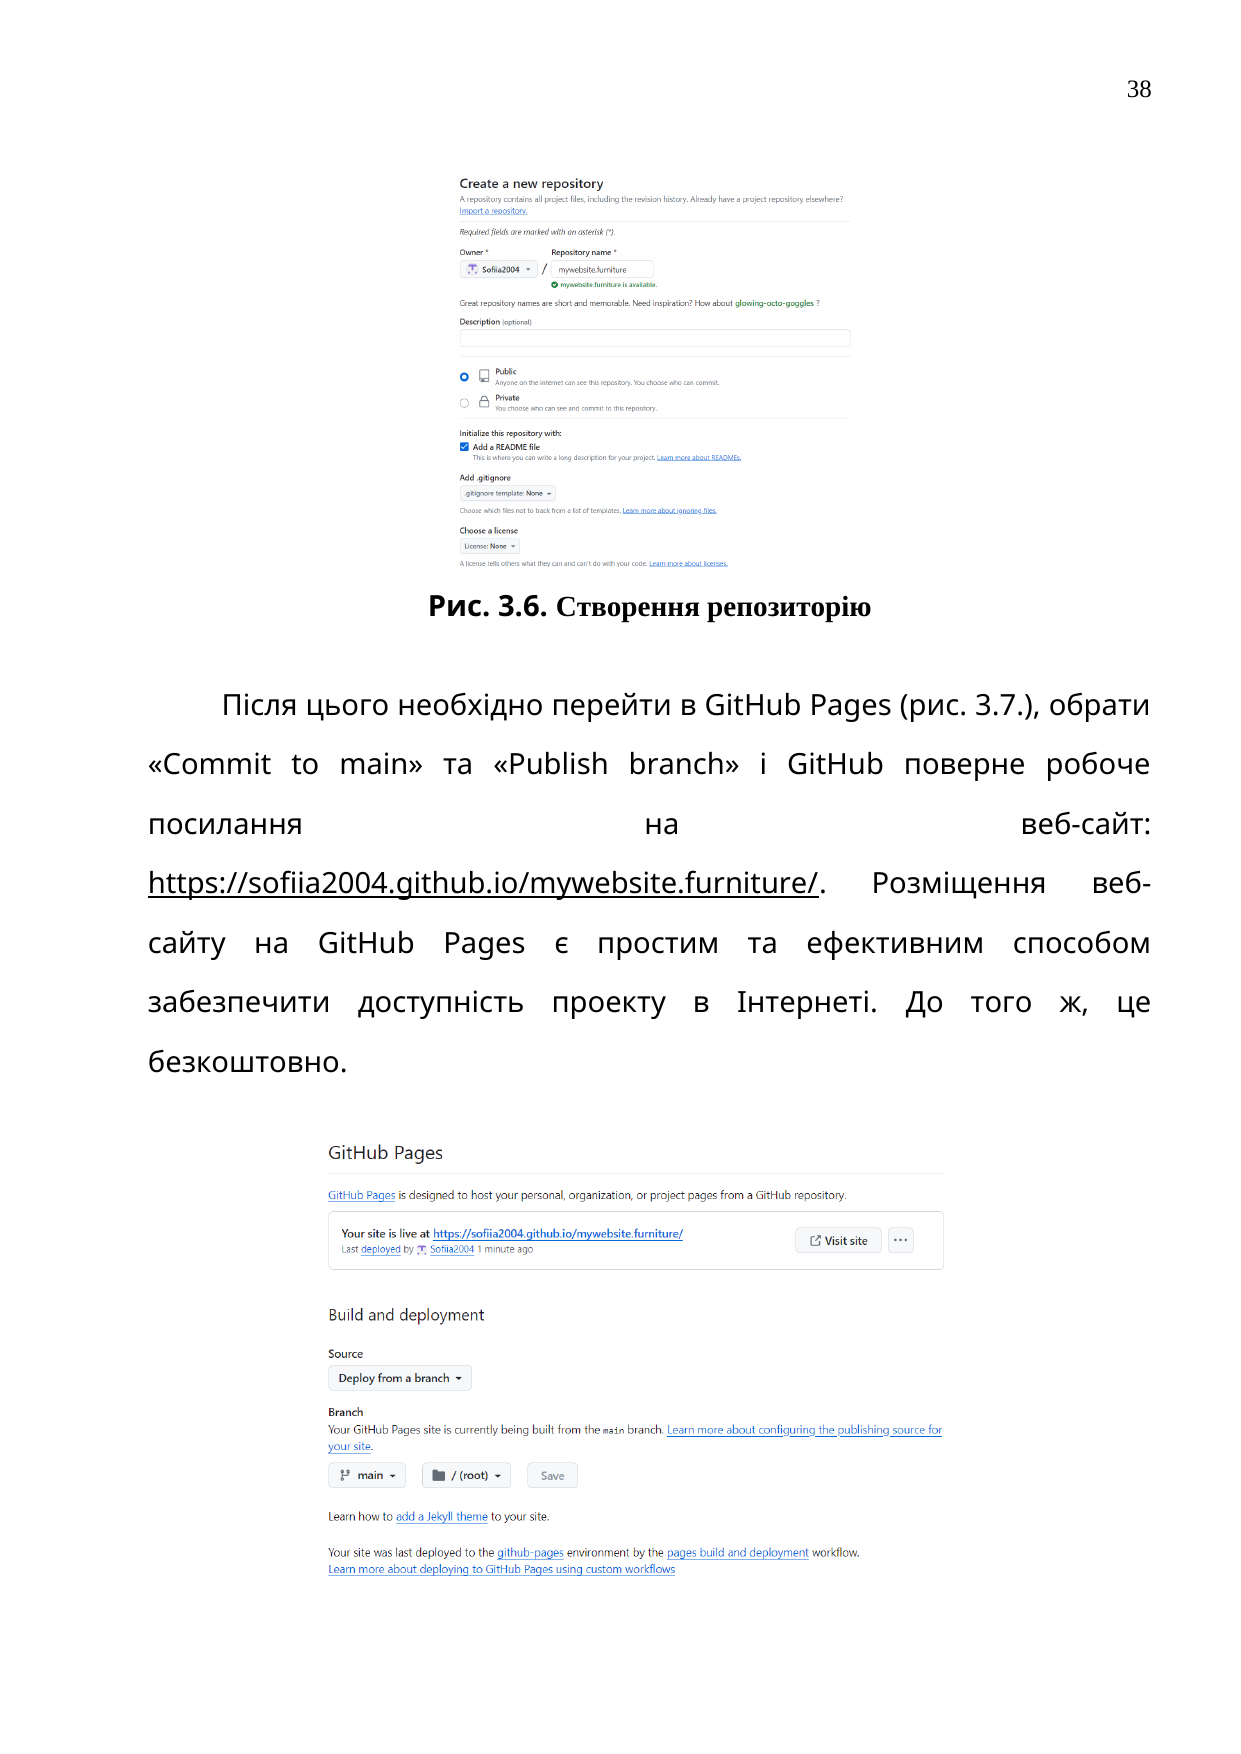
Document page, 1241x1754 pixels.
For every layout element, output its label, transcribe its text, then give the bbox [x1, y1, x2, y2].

text Після цього необхідно перейти в GitHub Pages (рис. 3.7.), обрати «Commit to main» та «Publish branch» і GitHub поверне робоче посилання на веб-сайт: https://sofiia2004.github.io/mywebsite.furniture/. Розміщення веб-сайту на GitHub Pages є простим та ефективним способом забезпечити доступність проекту в Інтернеті. До того ж, це безкоштовно. [148, 684, 1152, 1081]
picture [316, 1140, 983, 1583]
picture [441, 171, 858, 571]
text Рис. 3.6. Створення репозиторію [148, 585, 1152, 624]
